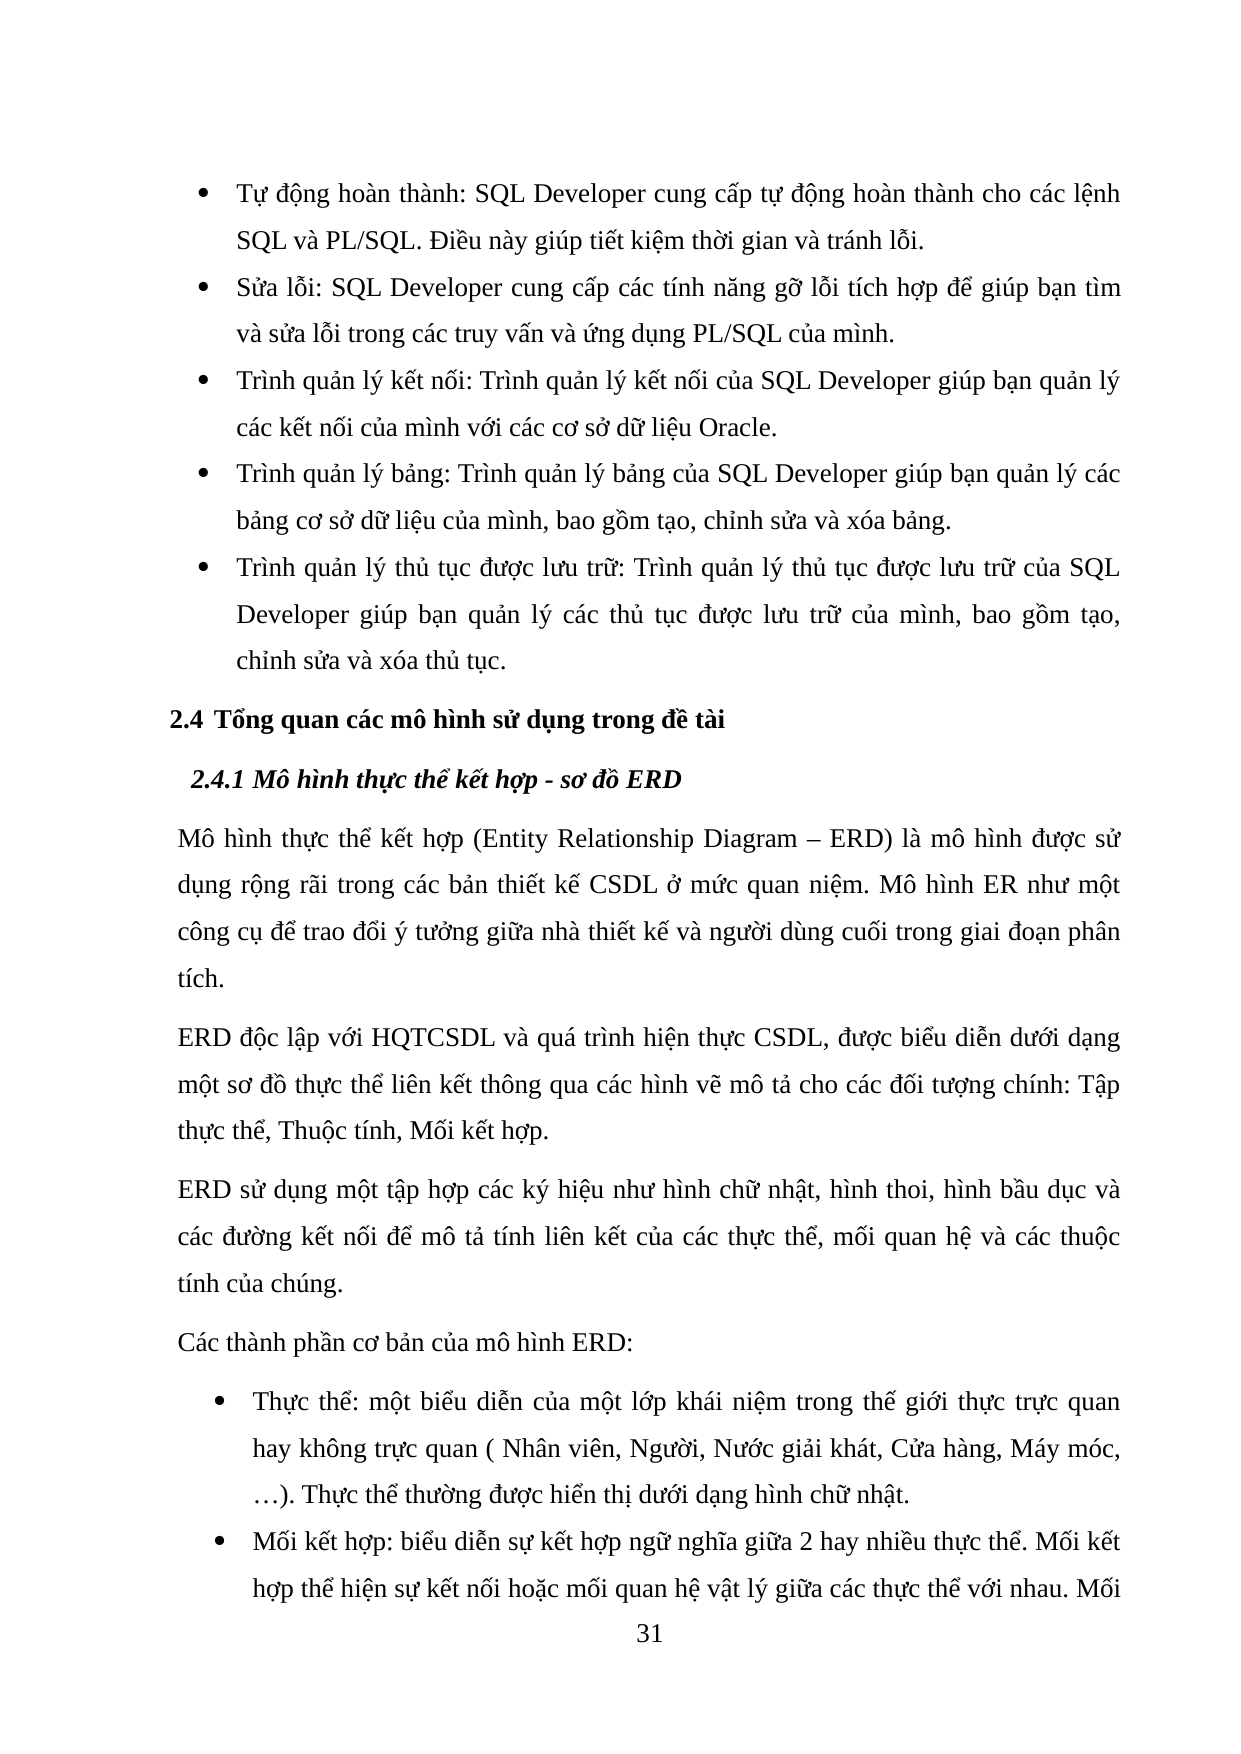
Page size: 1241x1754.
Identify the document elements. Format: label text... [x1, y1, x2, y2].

list Thực thể: một biểu diễn của một lớp khái niệm trong thế giới thực trực quan hay không trực quan ( Nhân viên, Người, Nước giải khát, Cửa hàng, Máy móc,…). Thực thể thường được hiển thị dưới dạng hình chữ nhật. [215, 1385, 1122, 1510]
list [215, 1525, 1122, 1603]
text ERD sử dụng một tập hợp các ký hiệu như hình chữ nhật, hình thoi, hình bầu dục và các đường kết nối để mô tả tính liên kết của các thực thể, mối quan hệ và các thuộc tính của chúng. [177, 1173, 1122, 1298]
text Mô hình thực thể kết hợp (Entity Relationship Diagram – ERD) là mô hình được sử dụng rộng rãi trong các bản thiết kế CSDL ở mức quan niệm. Mô hình ER như một công cụ để trao đổi ý tưởng giữa nhà thiết kế và người dùng cuối trong giai đoạn phân tích. [177, 822, 1122, 993]
list Tự động hoàn thành: SQL Developer cung cấp tự động hoàn thành cho các lệnh SQL và PL/SQL. Điều này giúp tiết kiệm thời gian và tránh lỗi. [199, 177, 1122, 255]
list Trình quản lý kết nối: Trình quản lý kết nối của SQL Developer giúp bạn quản lý các kết nối của mình với các cơ sở dữ liệu Oracle. [199, 364, 1122, 442]
subtitle Tổng quan các mô hình sử dụng trong đề tài [169, 703, 1122, 735]
list Trình quản lý bảng: Trình quản lý bảng của SQL Developer giúp bạn quản lý các bảng cơ sở dữ liệu của mình, bao gồm tạo, chỉnh sửa và xóa bảng. [199, 457, 1122, 535]
text Các thành phần cơ bản của mô hình ERD: [177, 1326, 1122, 1357]
list Sửa lỗi: SQL Developer cung cấp các tính năng gỡ lỗi tích hợp để giúp bạn tìm và sửa lỗi trong các truy vấn và ứng dụng PL/SQL của mình. [199, 271, 1122, 348]
list Trình quản lý thủ tục được lưu trữ: Trình quản lý thủ tục được lưu trữ của SQL Developer giúp bạn quản lý các thủ tục được lưu trữ của mình, bao gồm tạo, chỉnh sửa và xóa thủ tục. [199, 551, 1122, 676]
subtitle Mô hình thực thể kết hợp - sơ đồ ERD [191, 763, 1122, 794]
text ERD độc lập với HQTCSDL và quá trình hiện thực CSDL, được biểu diễn dưới dạng một sơ đồ thực thể liên kết thông qua các hình vẽ mô tả cho các đối tượng chính: Tập thực thể, Thuộc tính, Mối kết hợp. [177, 1021, 1122, 1146]
